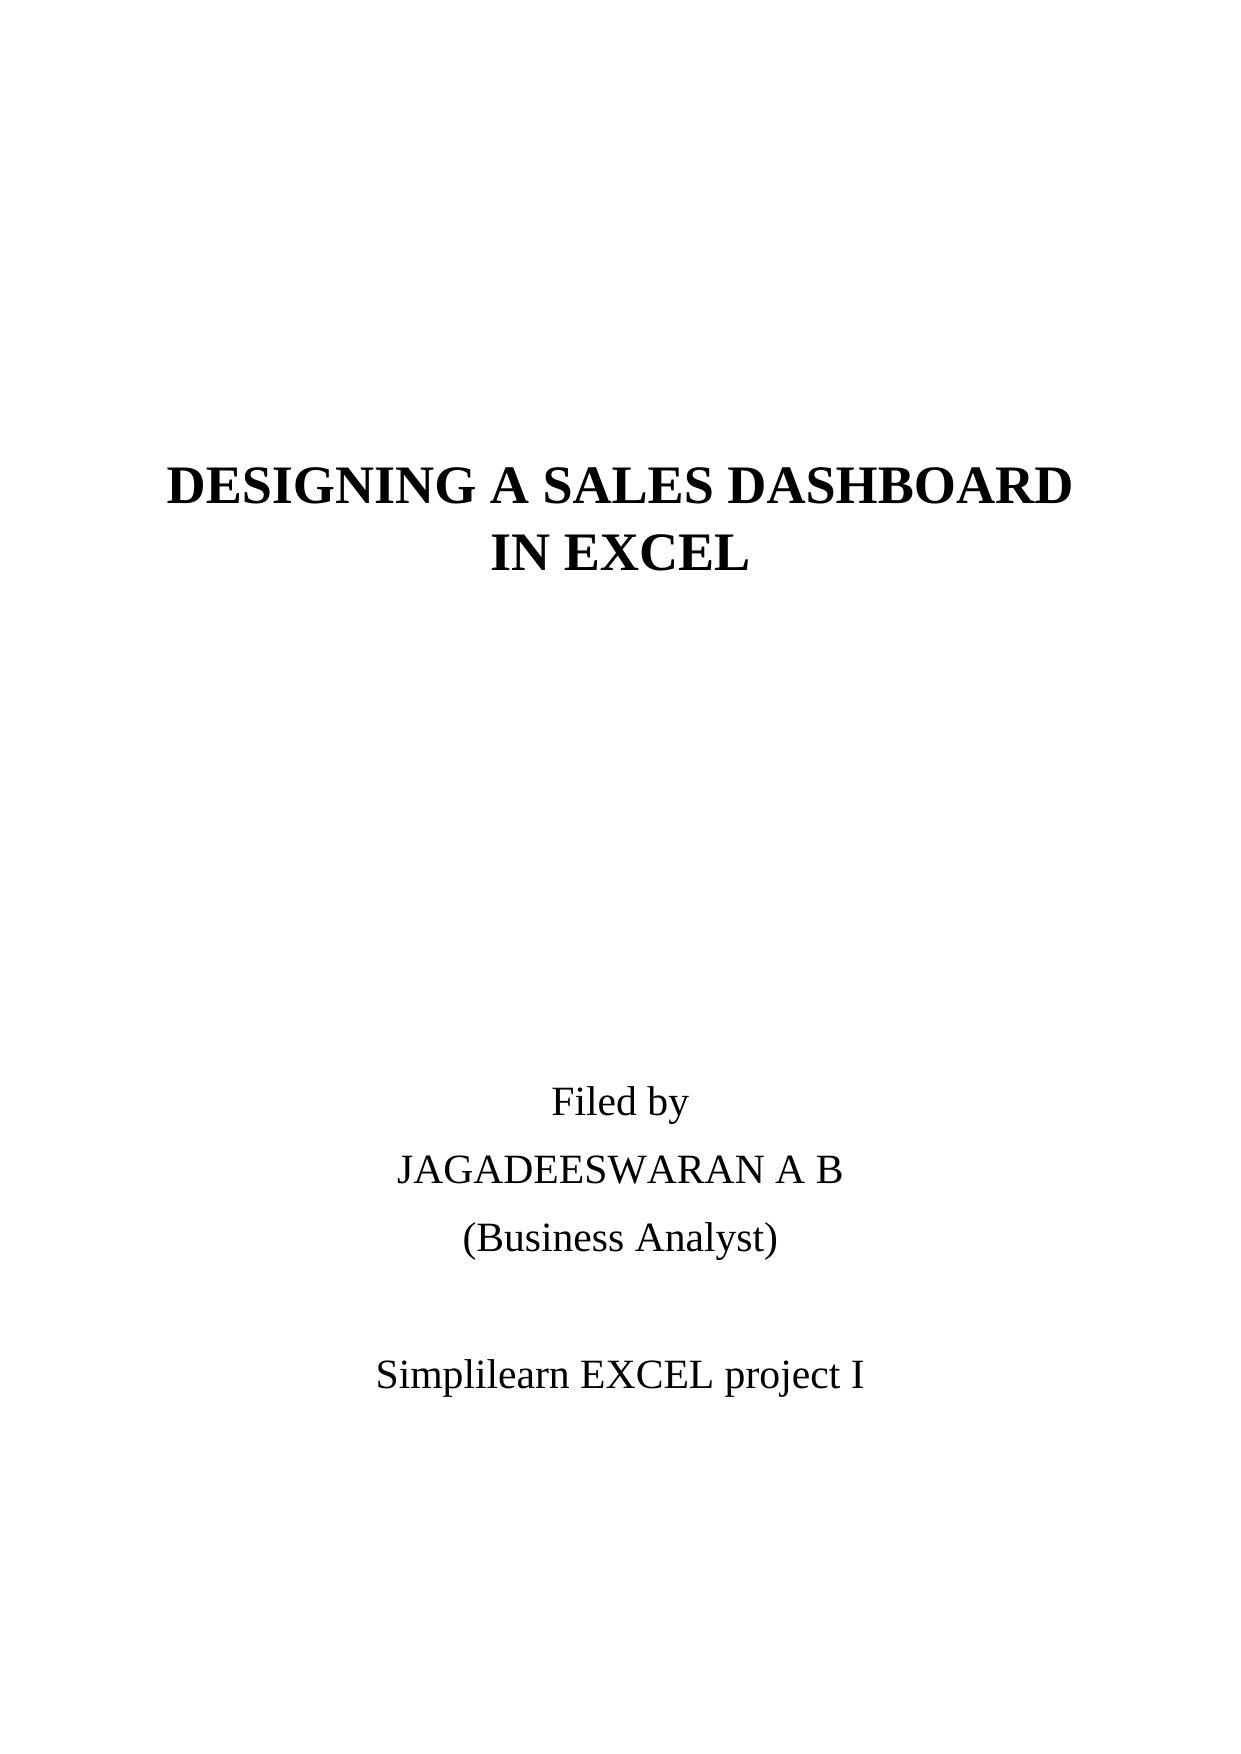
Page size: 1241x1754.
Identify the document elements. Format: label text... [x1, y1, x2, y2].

text Filed by [150, 1076, 1090, 1124]
text (Business Analyst) [150, 1213, 1090, 1261]
text JAGADEESWARAN A B [150, 1144, 1090, 1192]
text DESIGNING A SALES DASHBOARD IN EXCEL [150, 453, 1090, 583]
text Simplilearn EXCEL project I [150, 1349, 1090, 1397]
